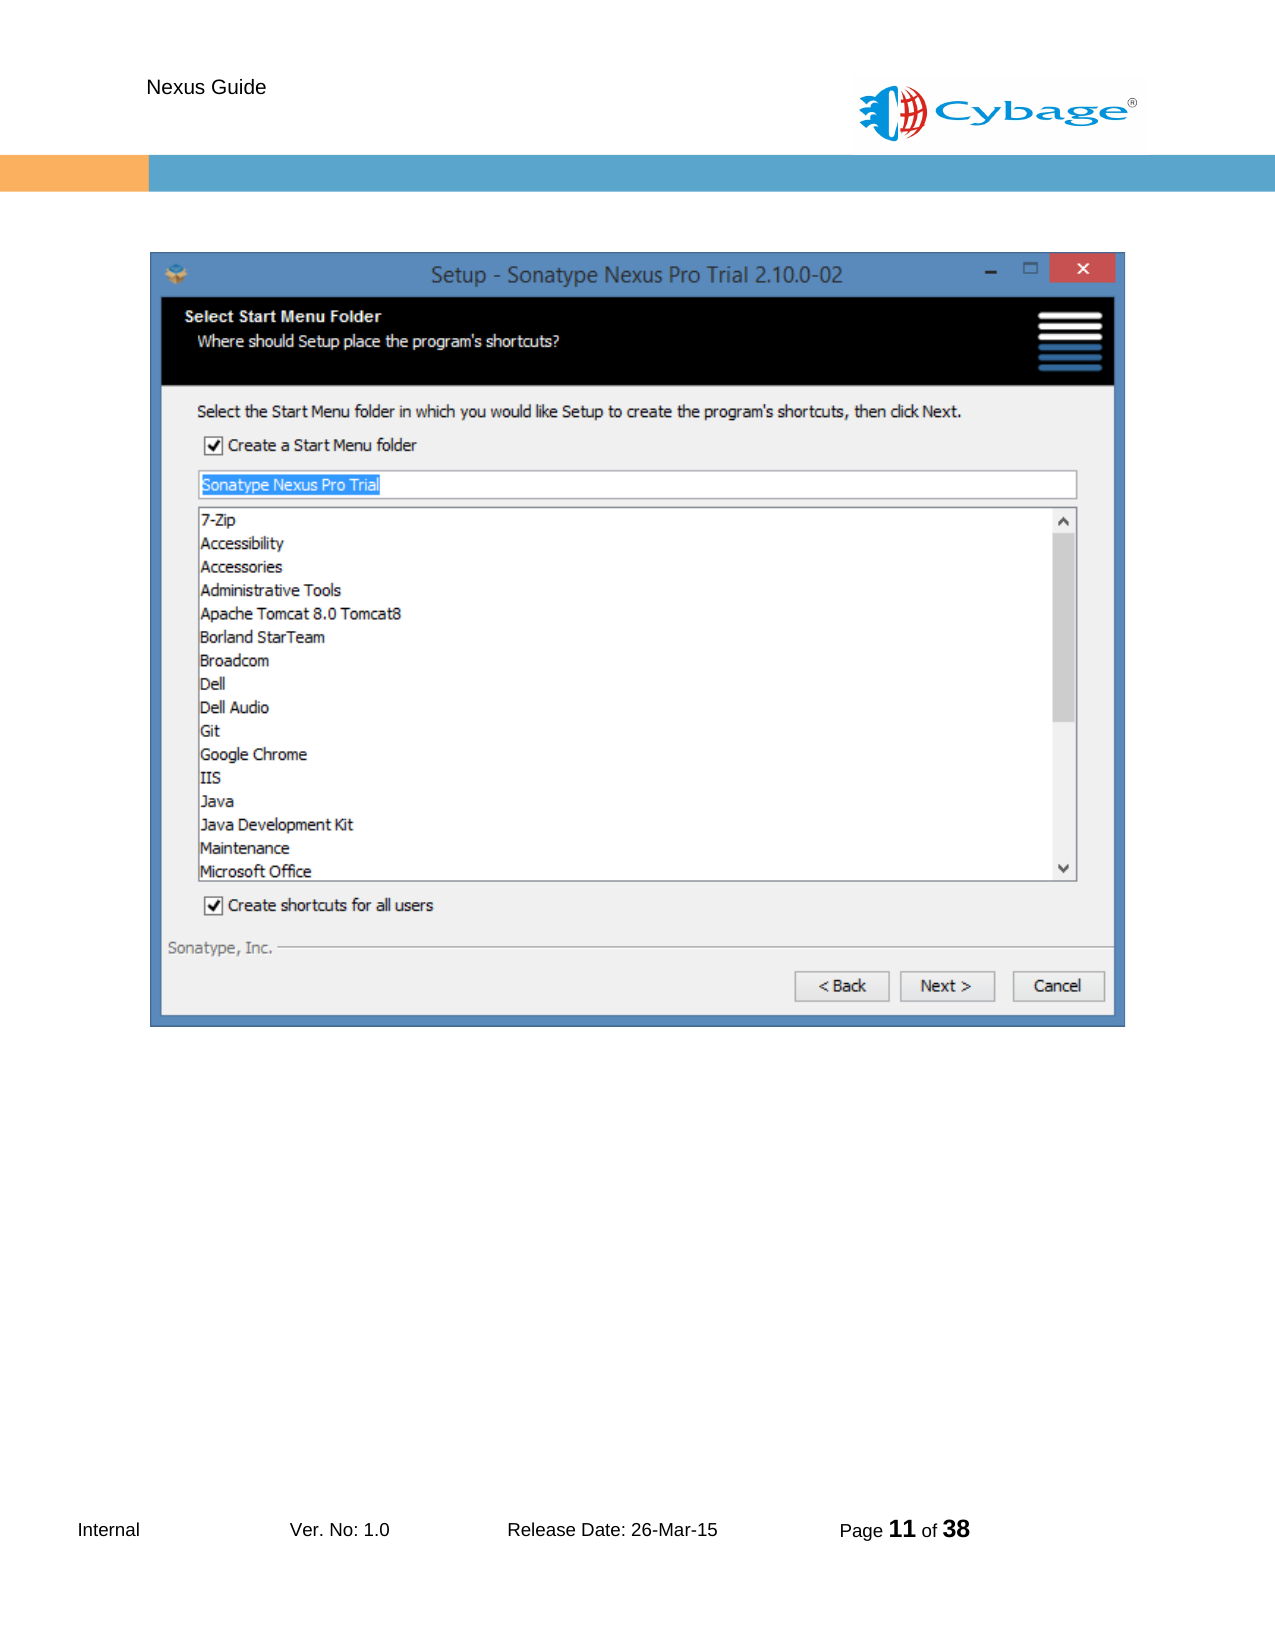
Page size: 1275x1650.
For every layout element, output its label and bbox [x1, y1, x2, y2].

picture [851, 75, 1150, 155]
picture [150, 252, 1125, 1027]
